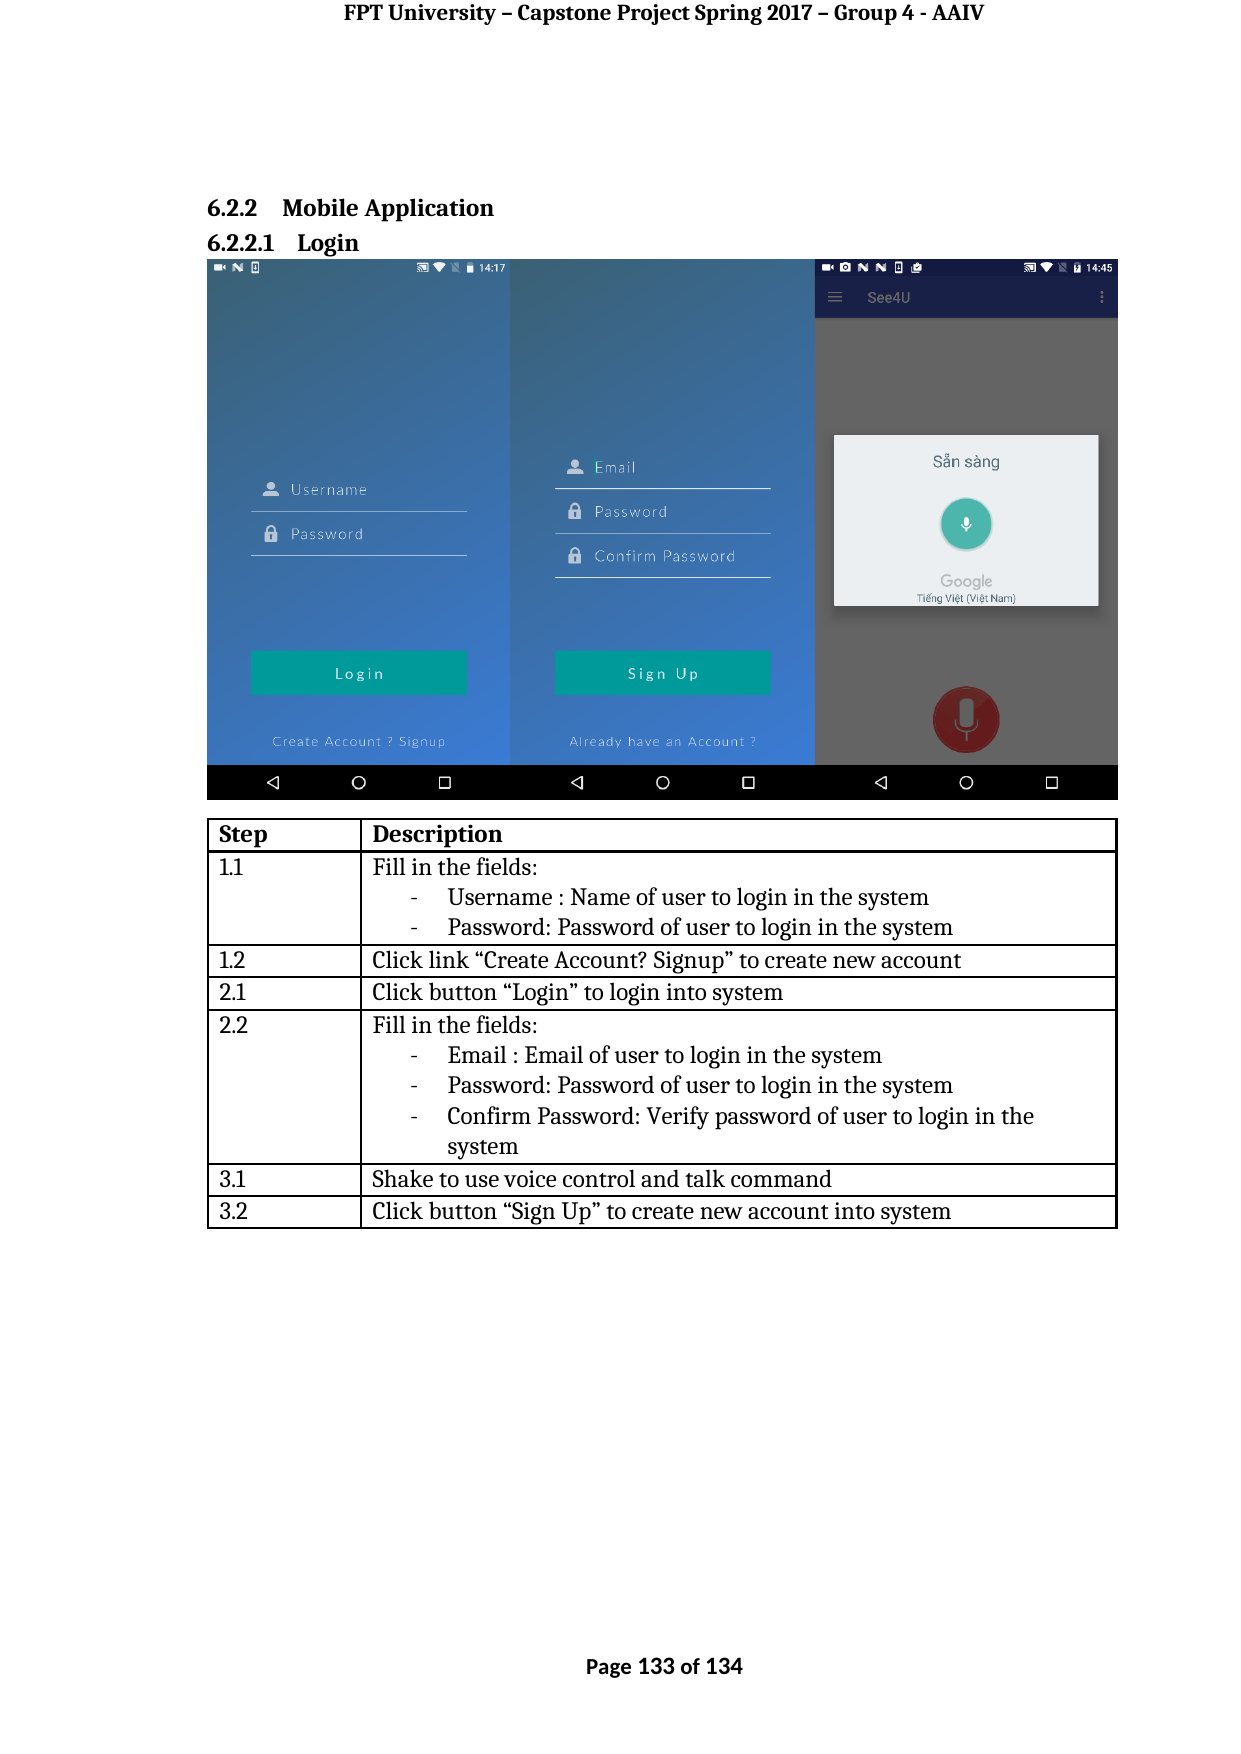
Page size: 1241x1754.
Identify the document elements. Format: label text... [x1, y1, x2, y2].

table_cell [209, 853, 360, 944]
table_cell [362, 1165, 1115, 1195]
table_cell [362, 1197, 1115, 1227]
subtitle Mobile Application [207, 194, 1122, 223]
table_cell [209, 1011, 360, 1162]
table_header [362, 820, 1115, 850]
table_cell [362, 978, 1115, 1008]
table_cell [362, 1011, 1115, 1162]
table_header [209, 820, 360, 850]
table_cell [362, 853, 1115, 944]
subtitle Login [207, 229, 1122, 257]
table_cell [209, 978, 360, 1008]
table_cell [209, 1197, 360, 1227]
picture [207, 259, 1118, 800]
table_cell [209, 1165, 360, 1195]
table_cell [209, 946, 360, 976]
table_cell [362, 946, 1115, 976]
